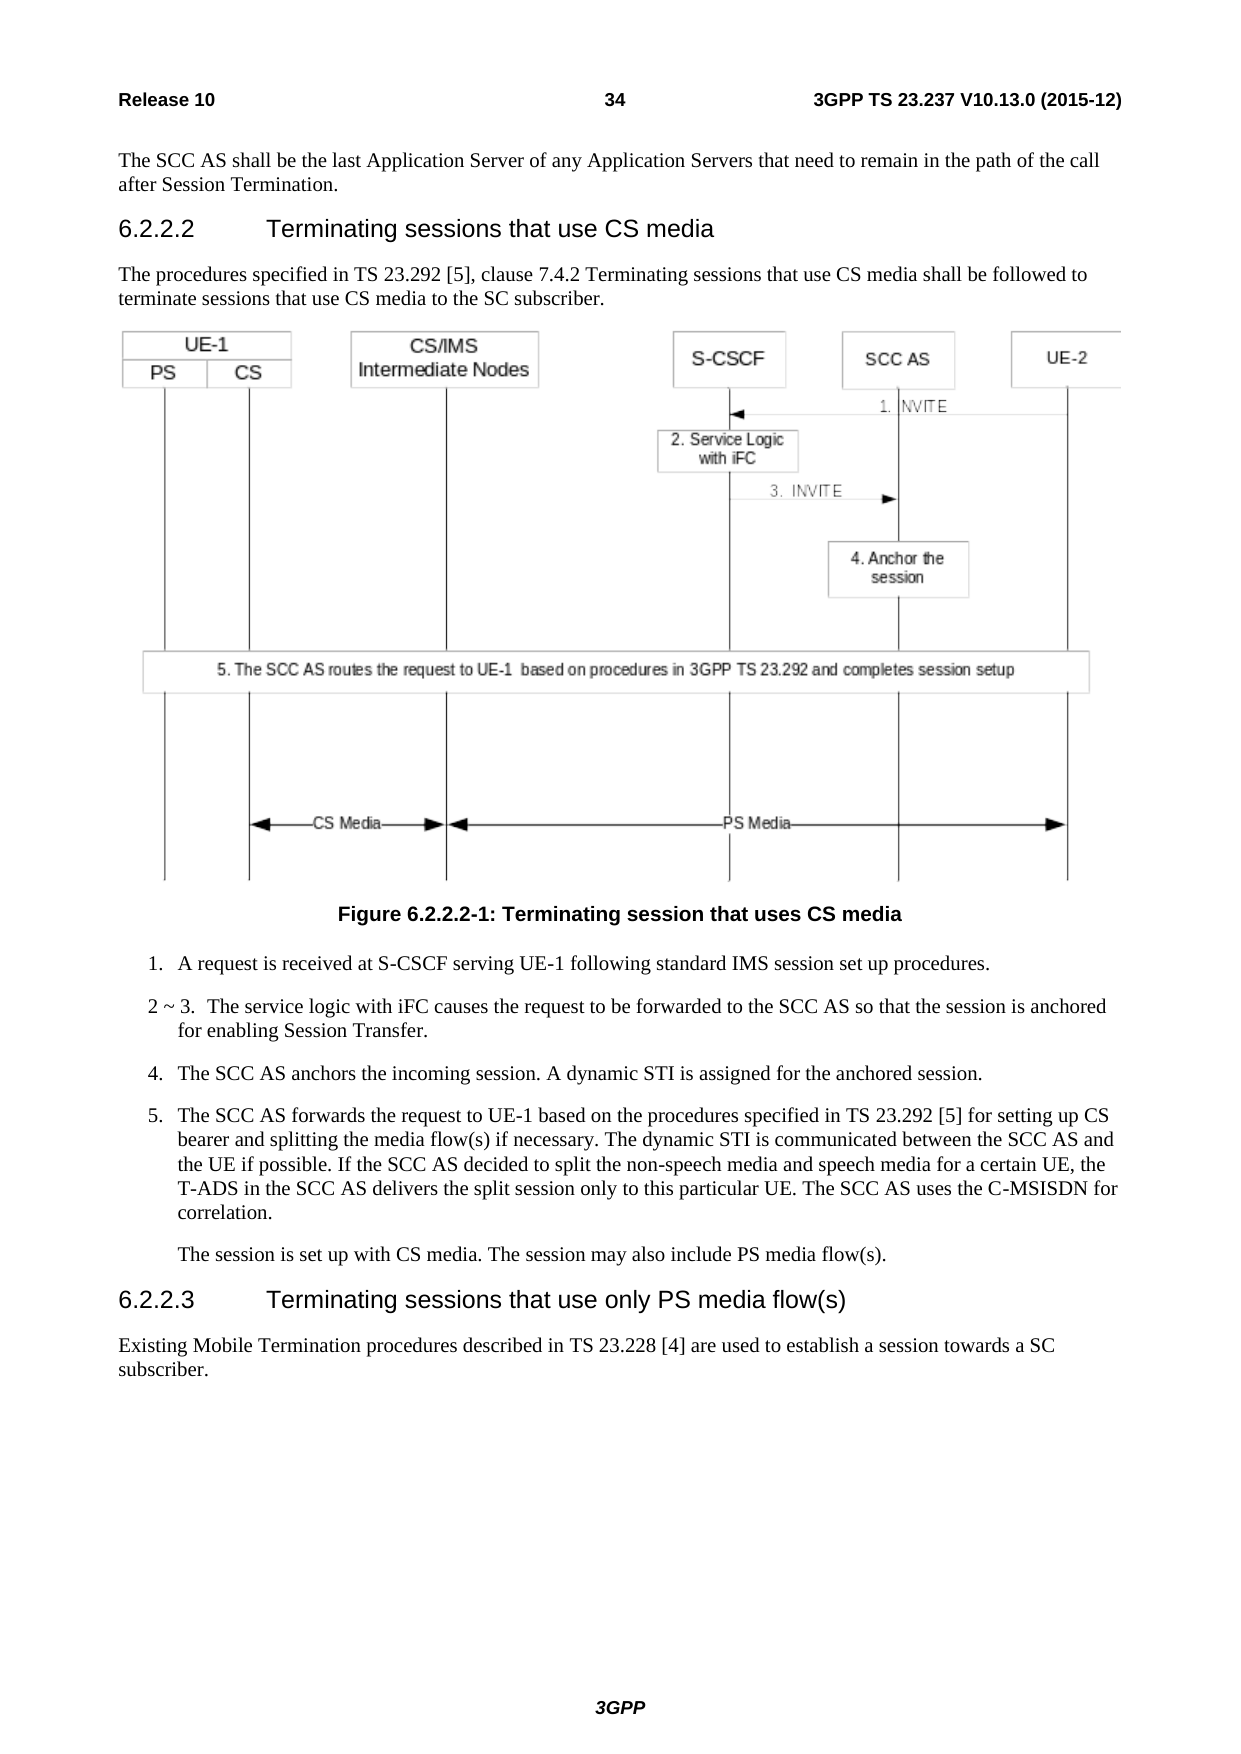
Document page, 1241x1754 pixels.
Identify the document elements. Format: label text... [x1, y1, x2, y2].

text 1. A request is received at S-CSCF serving UE-1 following standard IMS session set up procedures. [148, 951, 1122, 975]
text 4. The SCC AS anchors the incoming session. A dynamic STI is assigned for the anchored session. [148, 1061, 1122, 1084]
text Existing Mobile Termination procedures described in TS 23.228 [4] are used to establish a session towards a SC subscriber. [118, 1333, 1122, 1381]
text The session is set up with CS media. The session may also include PS media flow(s). [148, 1242, 1122, 1266]
text The SCC AS shall be the last Application Server of any Application Servers that need to remain in the path of the call after Session Termination. [118, 147, 1122, 196]
text 2 ~ 3. The service logic with iFC causes the request to be forwarded to the SCC AS so that the session is anchored for enabling Session Transfer. [148, 994, 1122, 1042]
subtitle 6.2.2.3 Terminating sessions that use only PS media flow(s) [118, 1285, 1122, 1314]
text 5. The SCC AS forwards the request to UE-1 based on the procedures specified in TS 23.292 [5] for setting up CS bearer and splitting the media flow(s) if necessary. The dynamic STI is communicated between the SCC AS and the UE if possible. If the SCC AS decided to split the non-speech media and speech media for a certain UE, the T-ADS in the SCC AS delivers the split session only to this particular UE. The SCC AS uses the C-MSISDN for correlation. [148, 1103, 1122, 1224]
subtitle 6.2.2.2 Terminating sessions that use CS media [118, 214, 1122, 243]
text The procedures specified in TS 23.292 [5], clause 7.4.2 Terminating sessions that use CS media shall be followed to terminate sessions that use CS media to the SC subscriber. [118, 262, 1122, 310]
text Figure 6.2.2.2-1: Terminating session that uses CS media [118, 902, 1122, 926]
